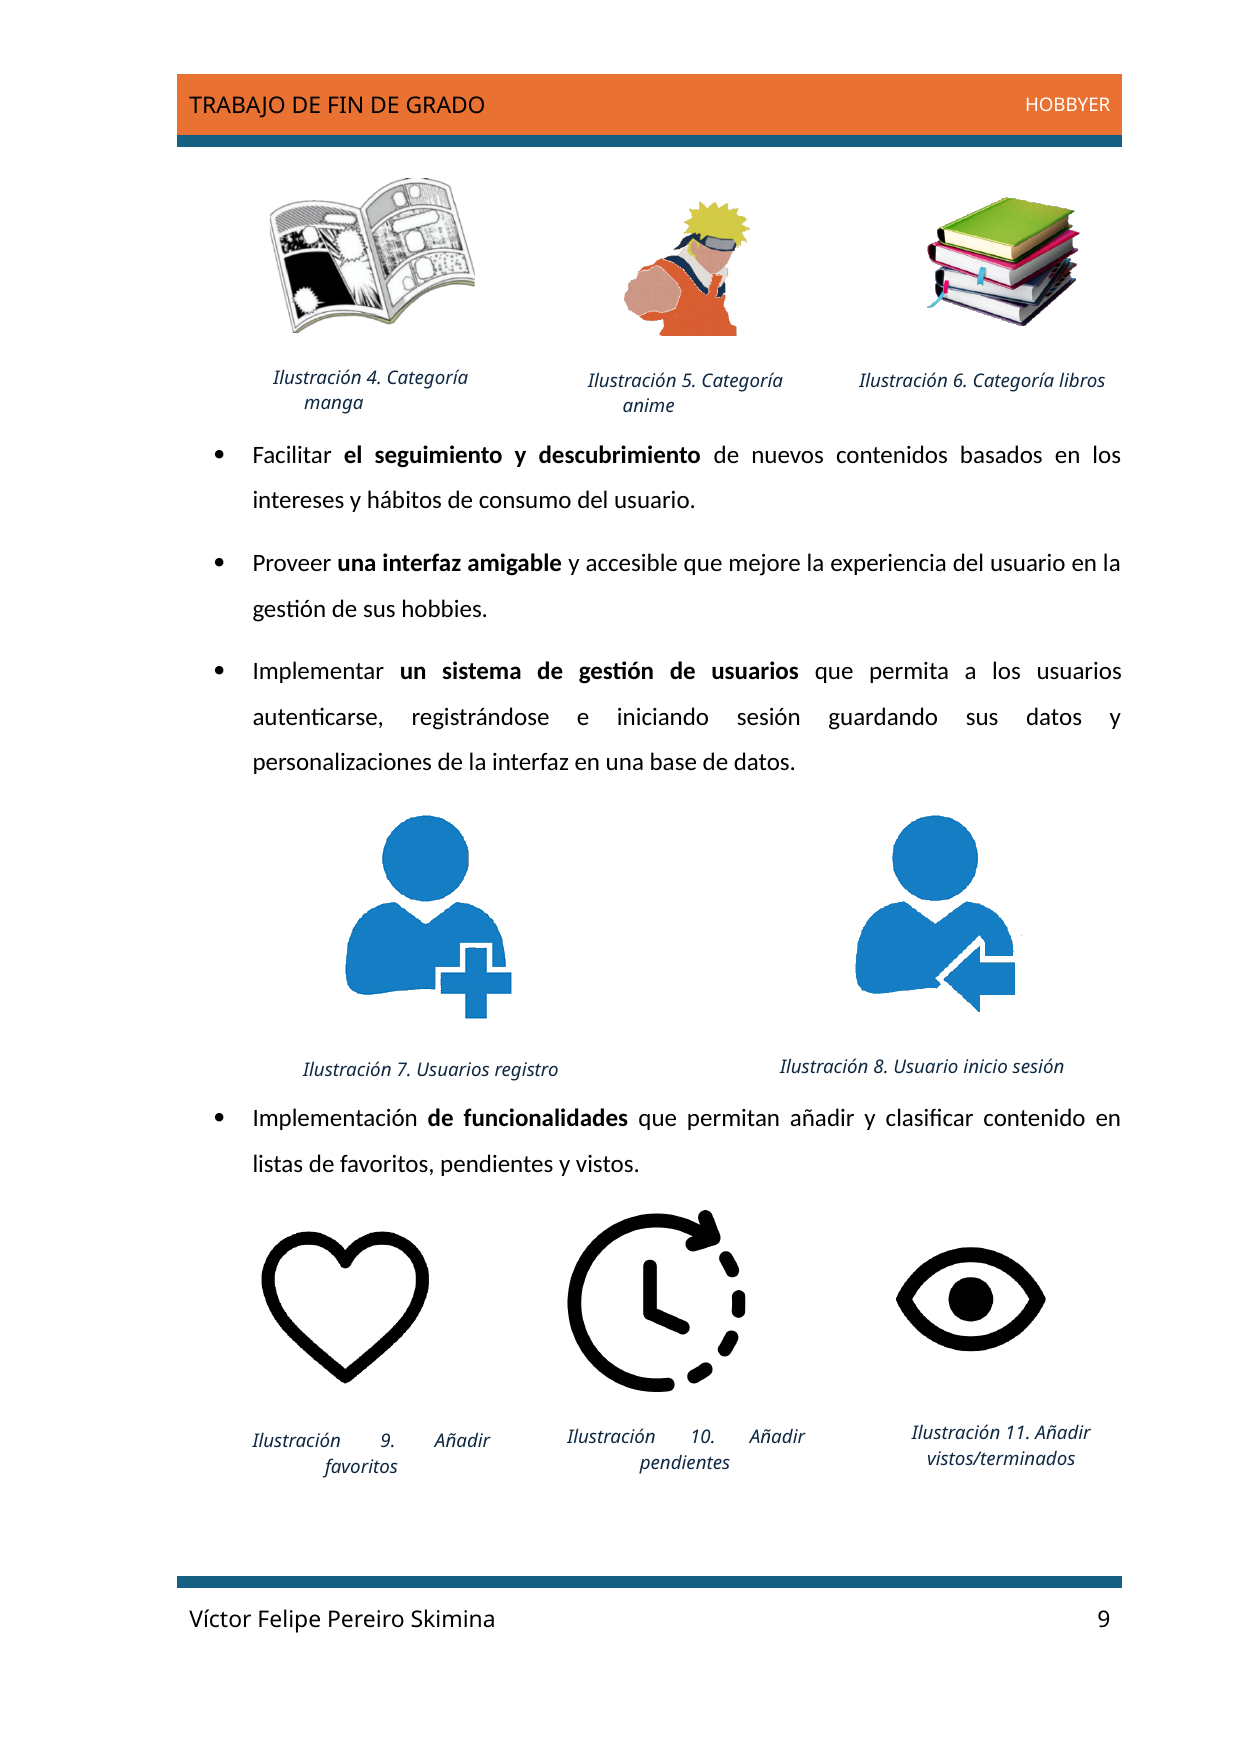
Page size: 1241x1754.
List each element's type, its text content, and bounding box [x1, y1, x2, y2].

text Ilustración 9. Añadir favoritos [252, 1428, 492, 1479]
text Ilustración 11. Añadir vistos/terminados [882, 1419, 1122, 1471]
picture [607, 178, 767, 336]
list Facilitar el seguimiento y descubrimiento de nuevos contenidos basados en los intereses y hábitos de consumo del usuario. [215, 439, 1122, 515]
picture [567, 1210, 746, 1392]
list Implementación de funcionalidades que permitan añadir y clasificar contenido en listas de favoritos, pendientes y vistos. [215, 1102, 1122, 1178]
list Proveer una interfaz amigable y accesible que mejore la experiencia del usuario en la gestión de sus hobbies. [215, 547, 1122, 623]
text Ilustración 8. Usuario inicio sesión [686, 1053, 1122, 1079]
picture [882, 1210, 1060, 1388]
text Ilustración 6. Categoría libros [807, 367, 1122, 392]
text Ilustración 7. Usuarios registro [177, 1056, 613, 1081]
text Ilustración 10. Añadir pendientes [567, 1423, 807, 1474]
text Ilustración 4. Categoría manga [177, 364, 492, 415]
picture [252, 1210, 438, 1396]
list Implementar un sistema de gestión de usuarios que permita a los usuarios autenticarse, registrándose e iniciando sesión guardando sus datos y personalizaciones de la interfaz en una base de datos. [215, 655, 1122, 777]
picture [269, 178, 475, 333]
picture [848, 808, 1035, 1022]
text Ilustración 5. Categoría anime [492, 367, 807, 418]
picture [338, 808, 527, 1024]
picture [923, 178, 1081, 335]
